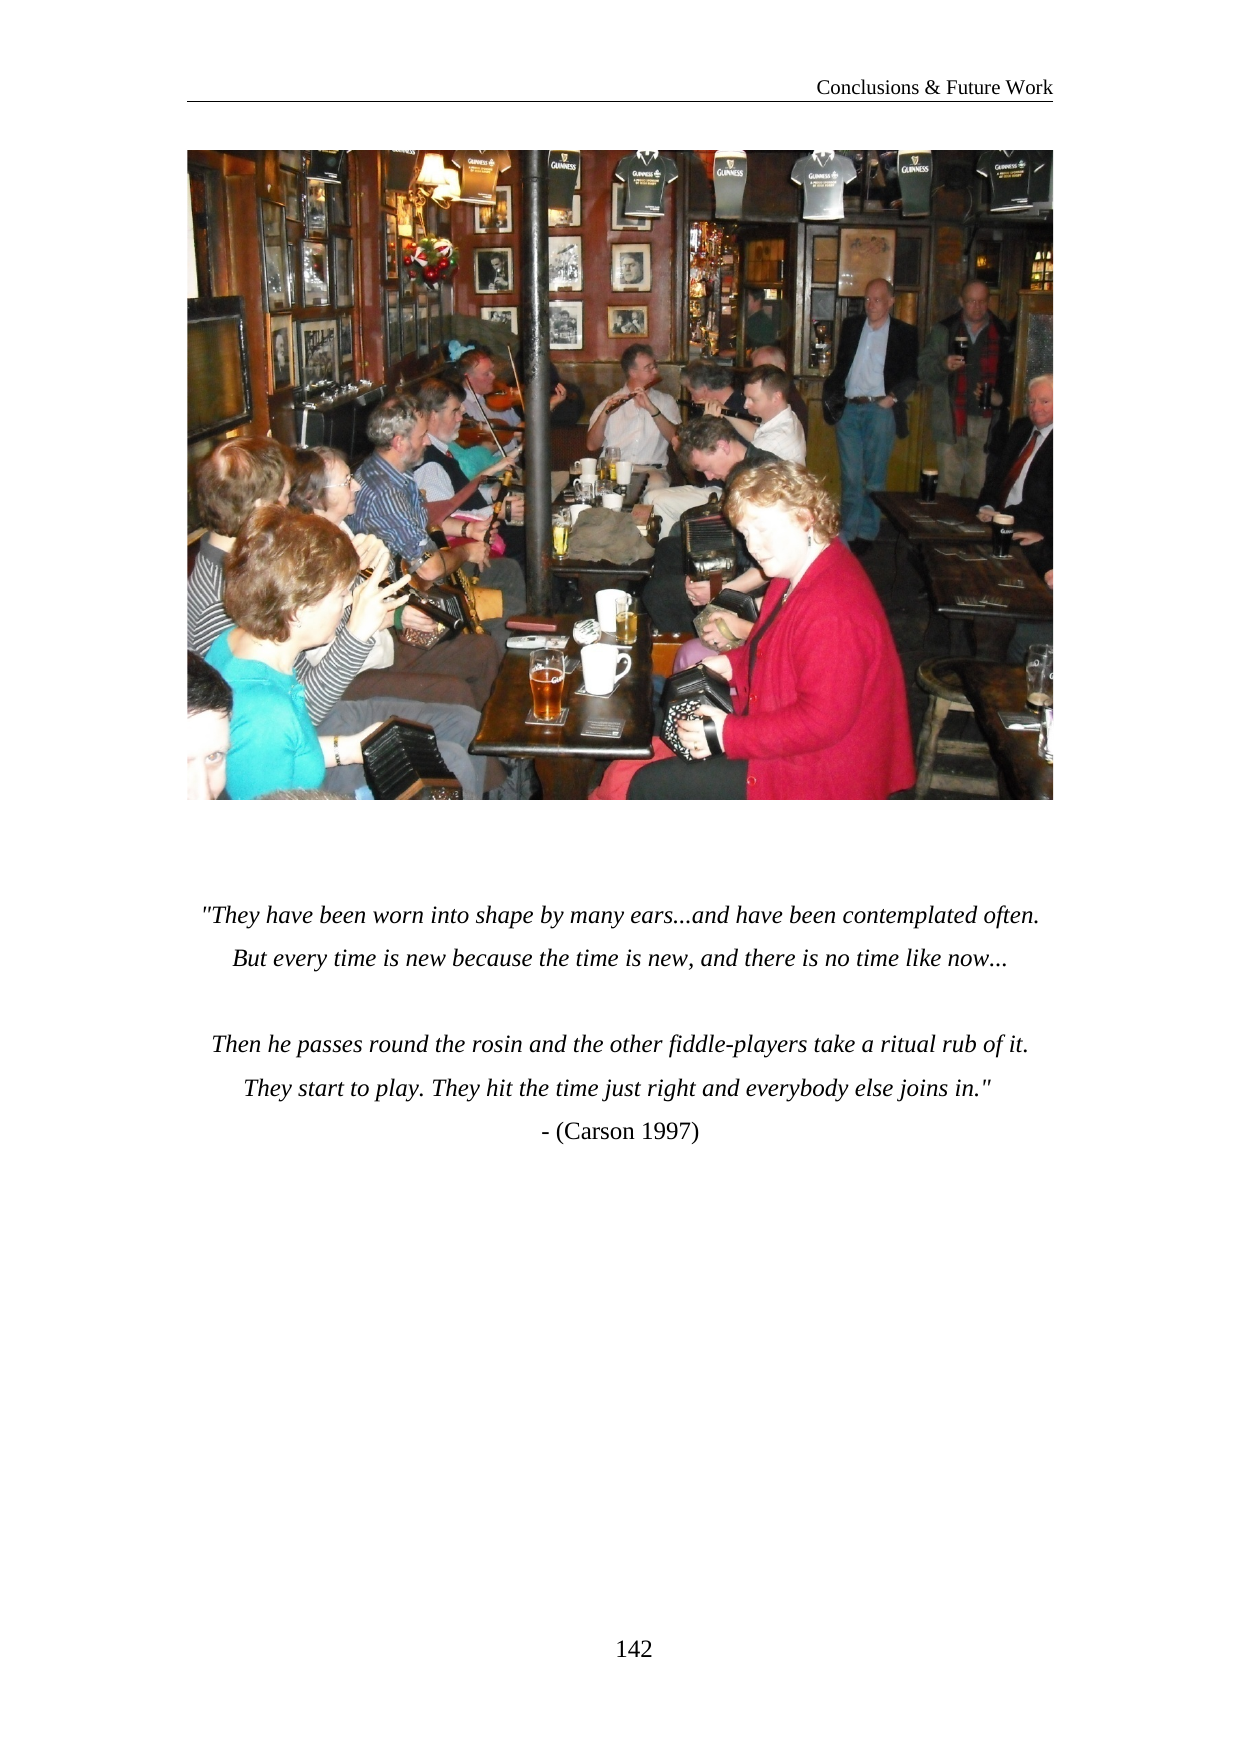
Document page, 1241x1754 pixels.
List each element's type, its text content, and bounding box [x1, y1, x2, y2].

picture [187, 150, 1054, 800]
text "They have been worn into shape by many ears...and have been contemplated often. But every time is new because the time is new, and there is no time like now... Then he passes round the rosin and the other fiddle-players take a ritual rub of it. They start to play. They hit the time just right and everybody else joins in." - [187, 900, 1053, 1144]
